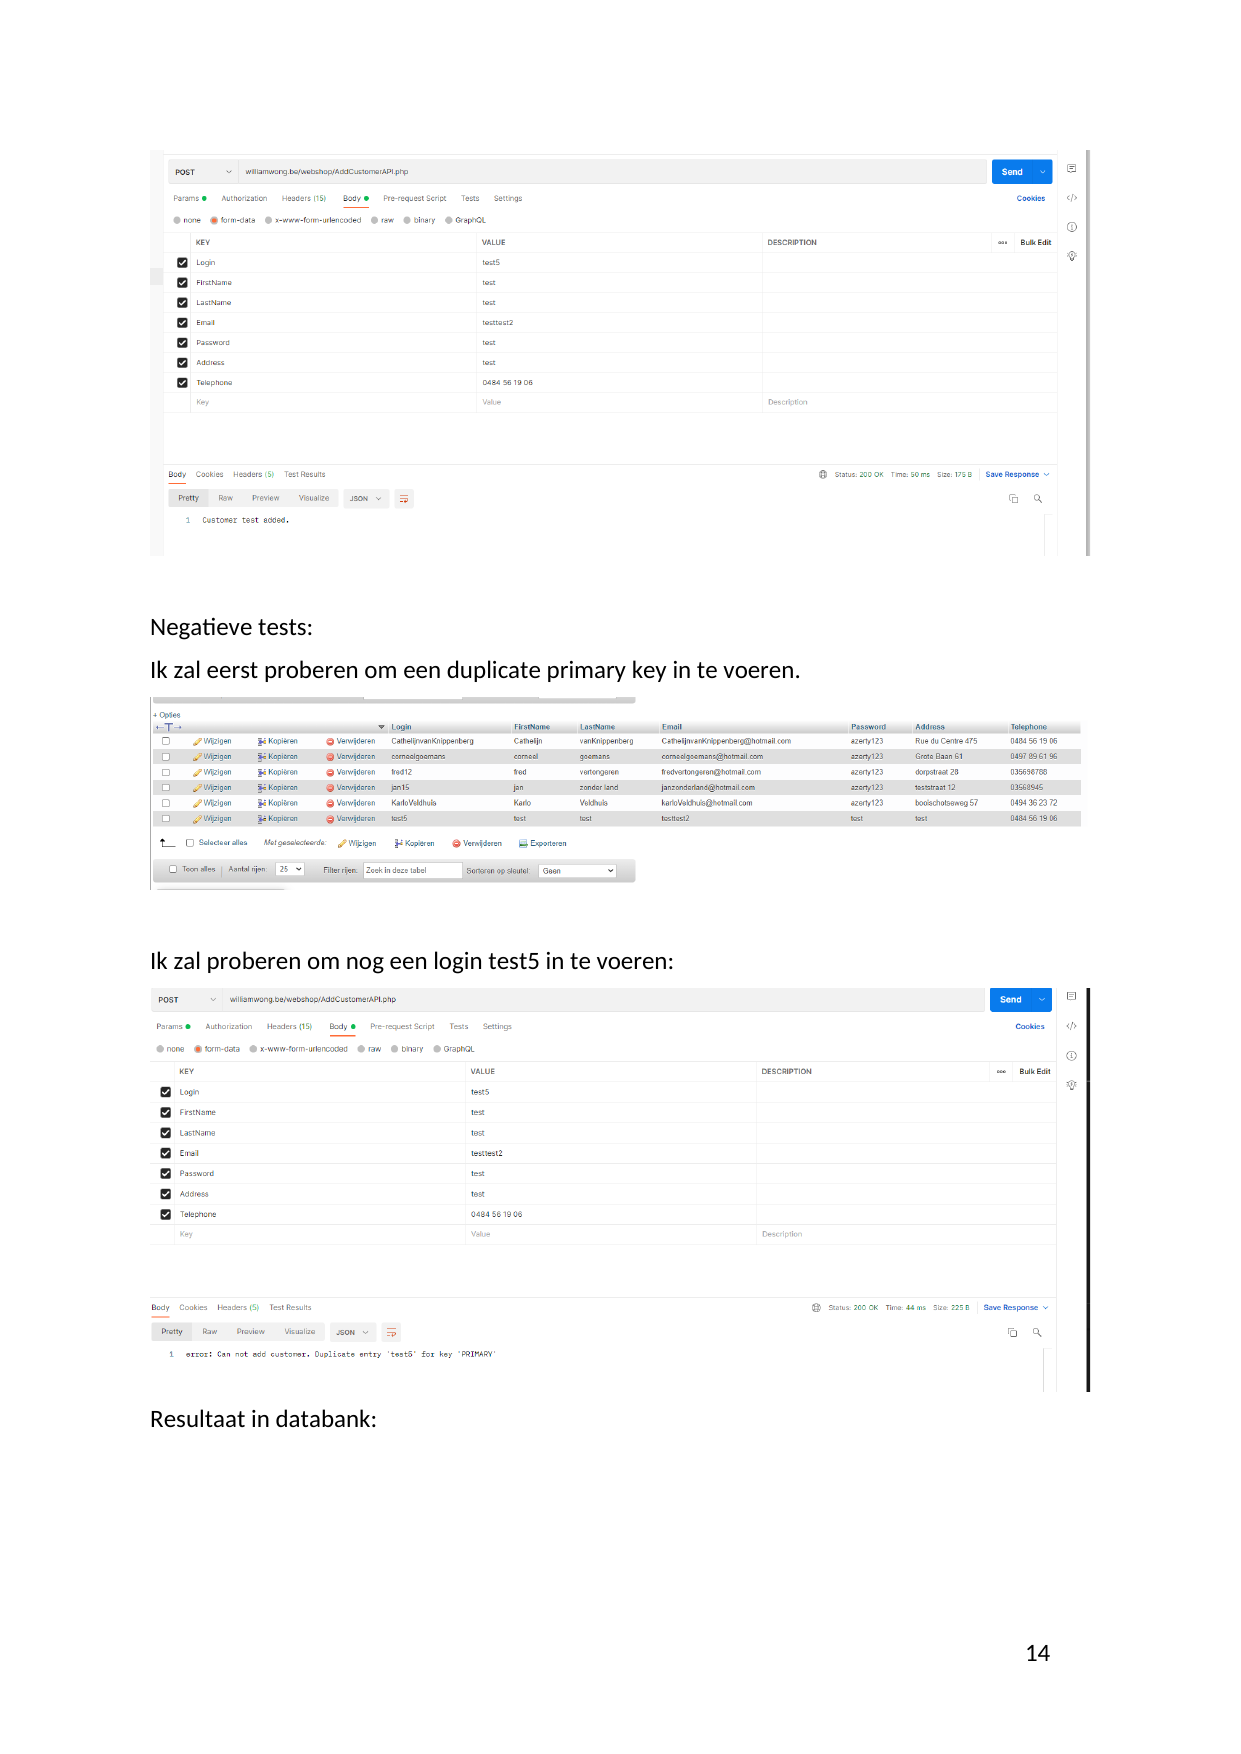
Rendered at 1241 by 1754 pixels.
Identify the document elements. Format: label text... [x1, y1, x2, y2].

text Negatieve tests: [150, 611, 1090, 642]
text Ik zal eerst proberen om een duplicate primary key in te voeren. [150, 654, 1090, 685]
picture [150, 150, 1091, 556]
picture [150, 988, 1091, 1392]
text Resultaat in databank: [150, 1404, 1090, 1434]
picture [150, 697, 1091, 890]
text Ik zal proberen om nog een login test5 in te voeren: [150, 945, 1090, 976]
